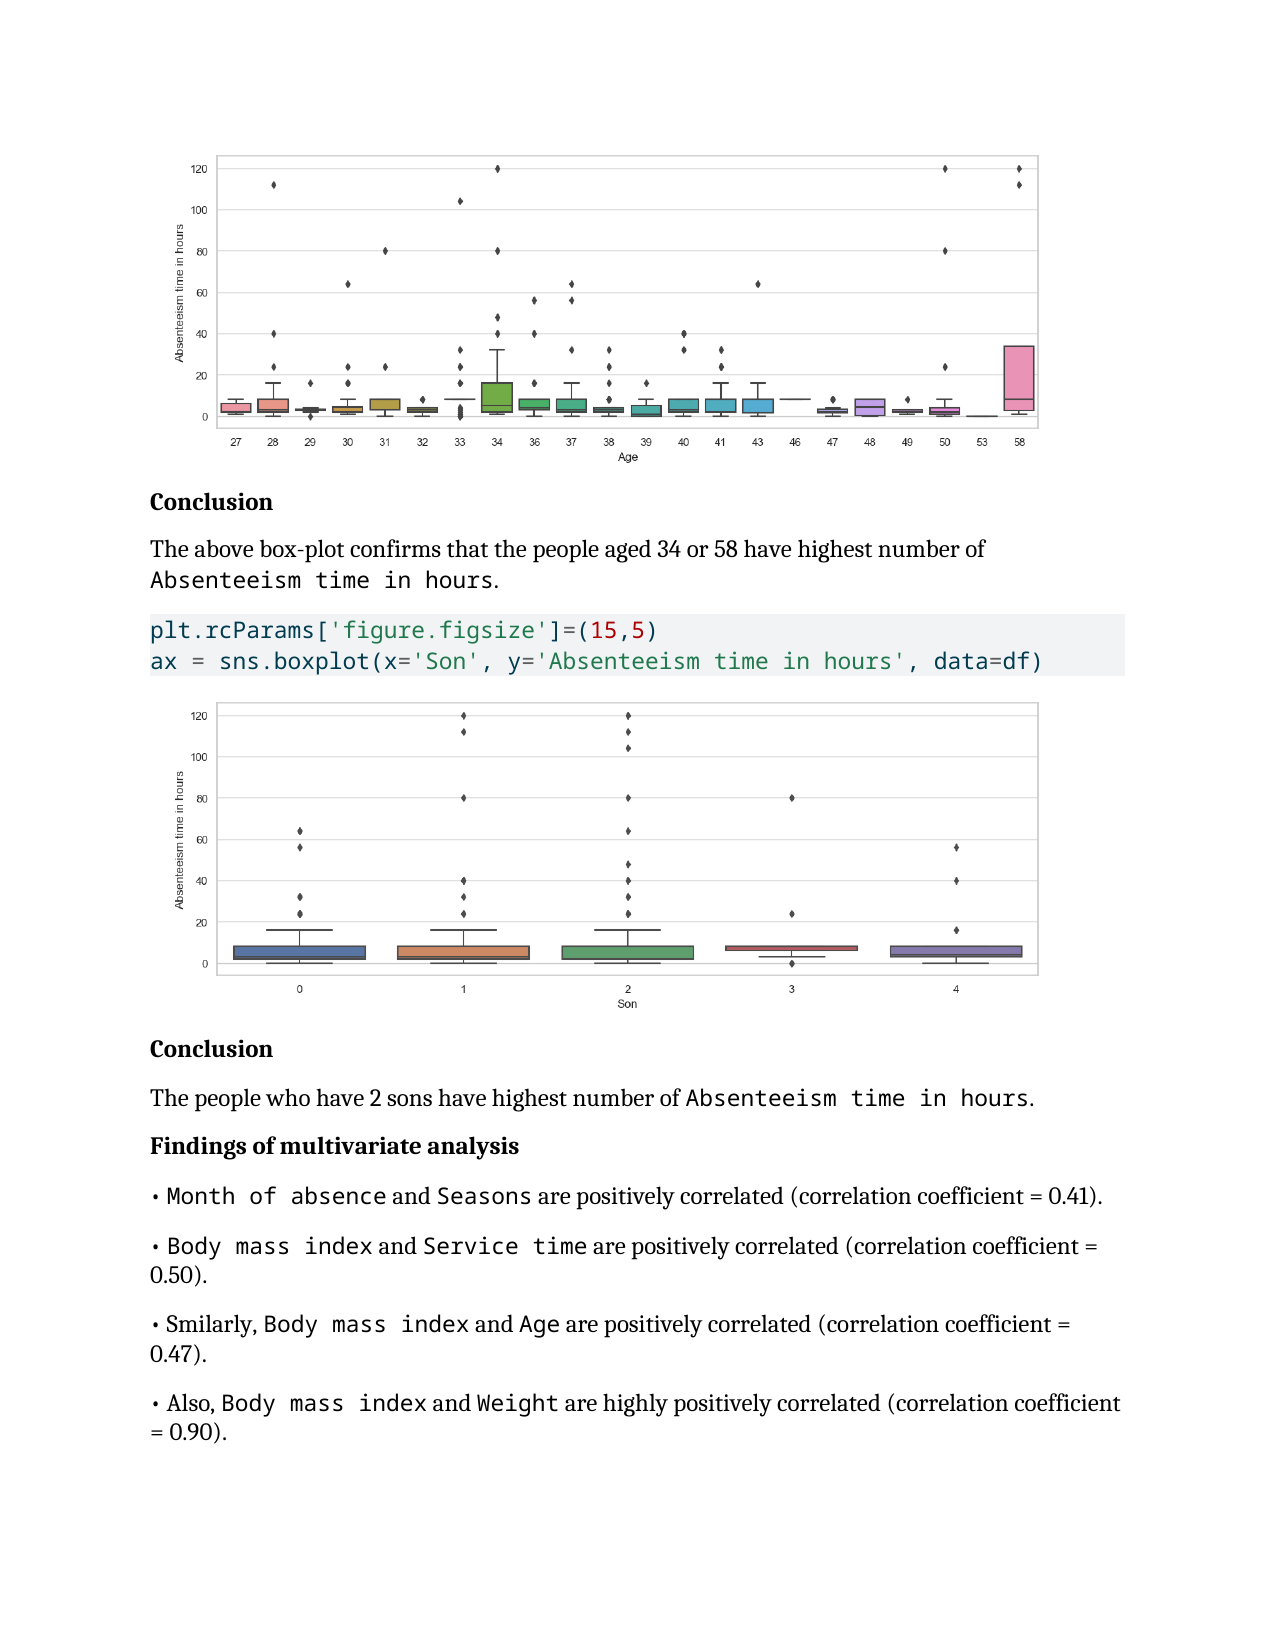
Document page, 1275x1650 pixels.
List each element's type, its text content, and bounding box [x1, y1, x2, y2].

text • Also, Body mass index and Weight are highly positively correlated (correlation coefficient = 0.90). [150, 1387, 1125, 1447]
text Conclusion [150, 1034, 1125, 1063]
text The above box-plot confirms that the people aged 34 or 58 have highest number of Absenteeism time in hours. [150, 535, 1125, 595]
text Findings of multivariate analysis [150, 1132, 1125, 1161]
text • Month of absence and Seasons are positively correlated (correlation coefficient = 0.41). [150, 1179, 1125, 1211]
text plt.rcParams['figure.figsize']=(15,5) ax = sns.boxplot(x='Son', y='Absenteeism time in hours', data=df) [659, 614, 1125, 676]
picture [168, 697, 1044, 1016]
text The people who have 2 sons have highest number of Absenteeism time in hours. [150, 1082, 1125, 1113]
text • Body mass index and Service time are positively correlated (correlation coefficient = 0.50). [150, 1229, 1125, 1289]
text Conclusion [150, 487, 1125, 516]
text • Smilarly, Body mass index and Age are positively correlated (correlation coefficient = 0.47). [150, 1308, 1125, 1368]
picture [168, 150, 1044, 469]
